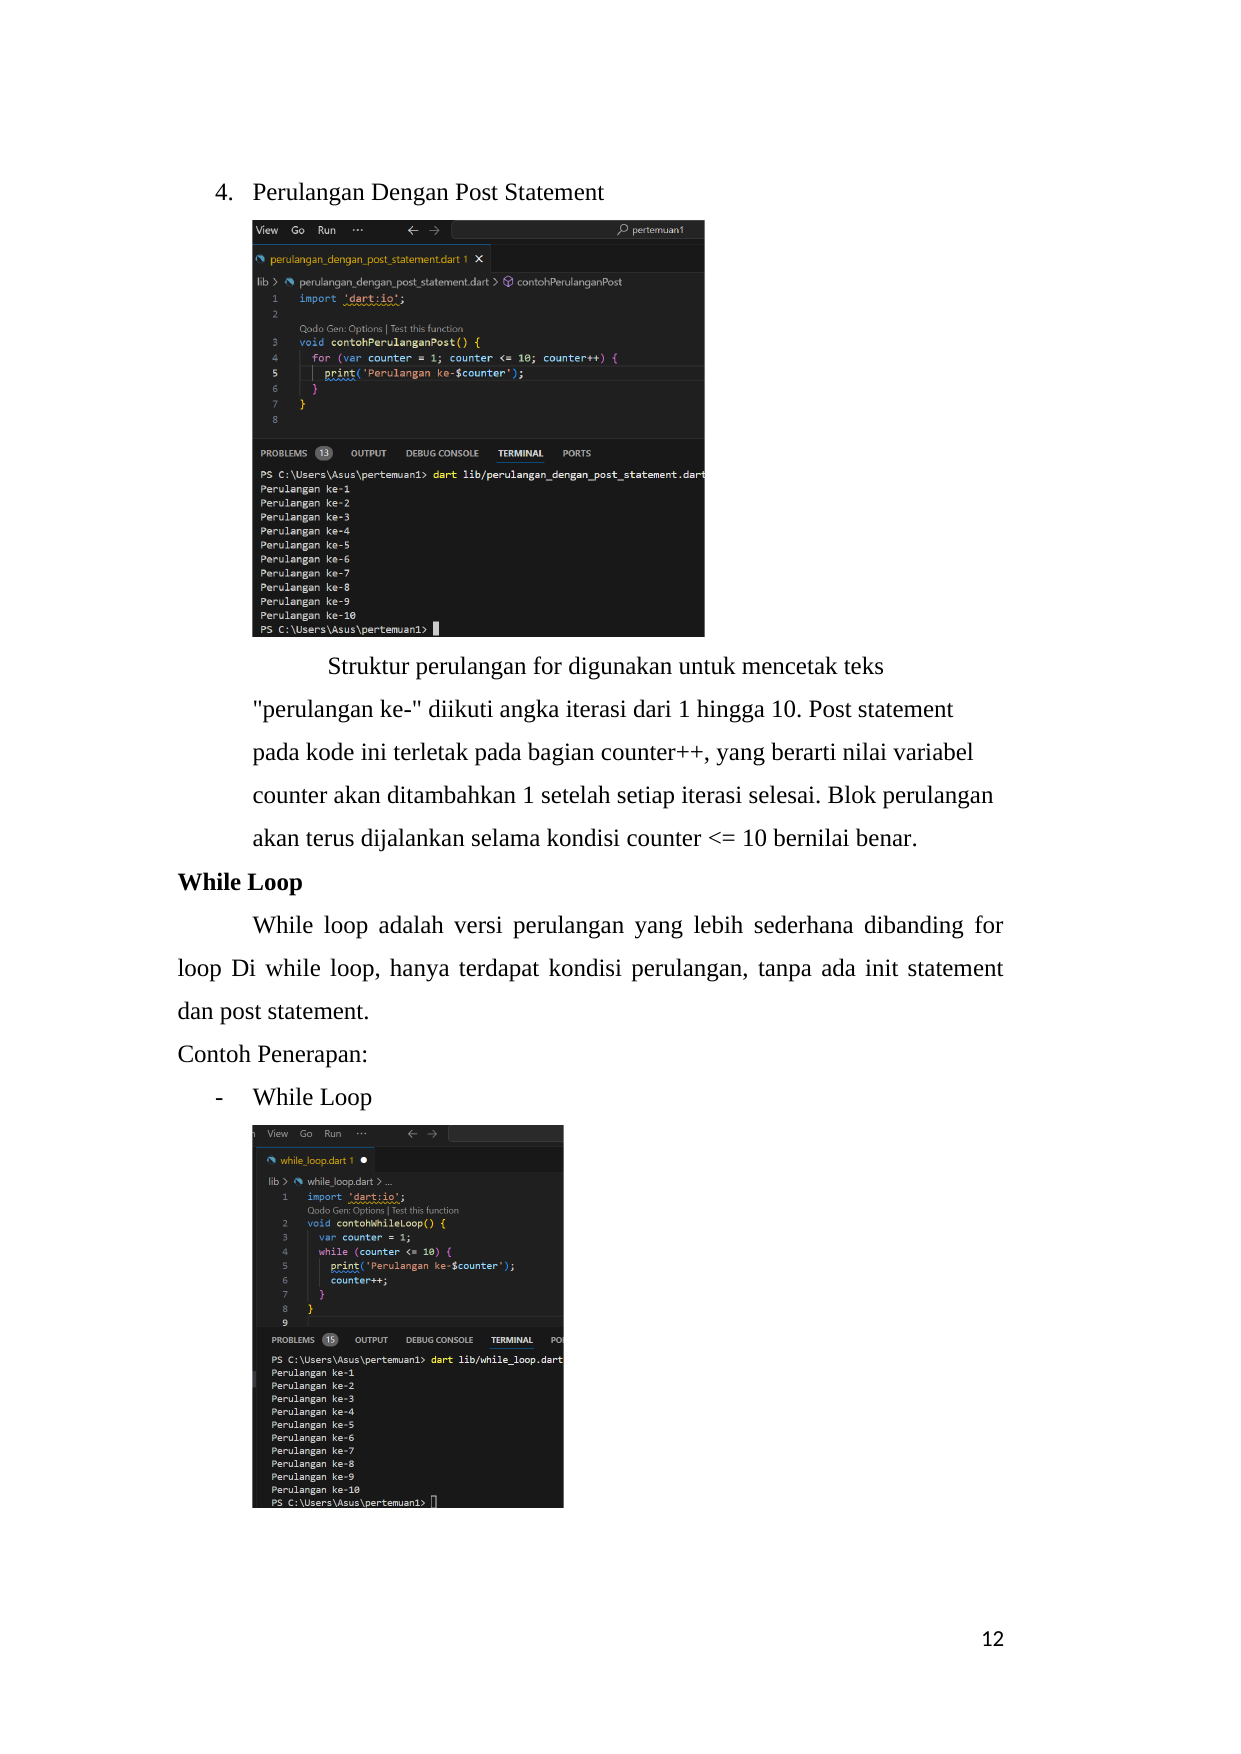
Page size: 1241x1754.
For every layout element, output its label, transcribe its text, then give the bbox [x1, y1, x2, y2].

text While Loop [177, 867, 1004, 895]
picture [252, 1125, 564, 1508]
list While Loop [215, 1082, 1004, 1111]
text Struktur perulangan for digunakan untuk mencetak teks "perulangan ke-" diikuti angka iterasi dari 1 hingga 10. Post statement pada kode ini terletak pada bagian counter++, yang berarti nilai variabel counter akan ditambahkan 1 setelah setiap iterasi selesai. Blok perulangan akan terus dijalankan selama kondisi counter <= 10 bernilai benar. [252, 651, 1004, 852]
picture [252, 220, 705, 637]
text While loop adalah versi perulangan yang lebih sederhana dibanding for loop Di while loop, hanya terdapat kondisi perulangan, tanpa ada init statement dan post statement. [177, 910, 1004, 1025]
text Contoh Penerapan: [177, 1039, 1004, 1068]
list Perulangan Dengan Post Statement [215, 177, 1004, 206]
